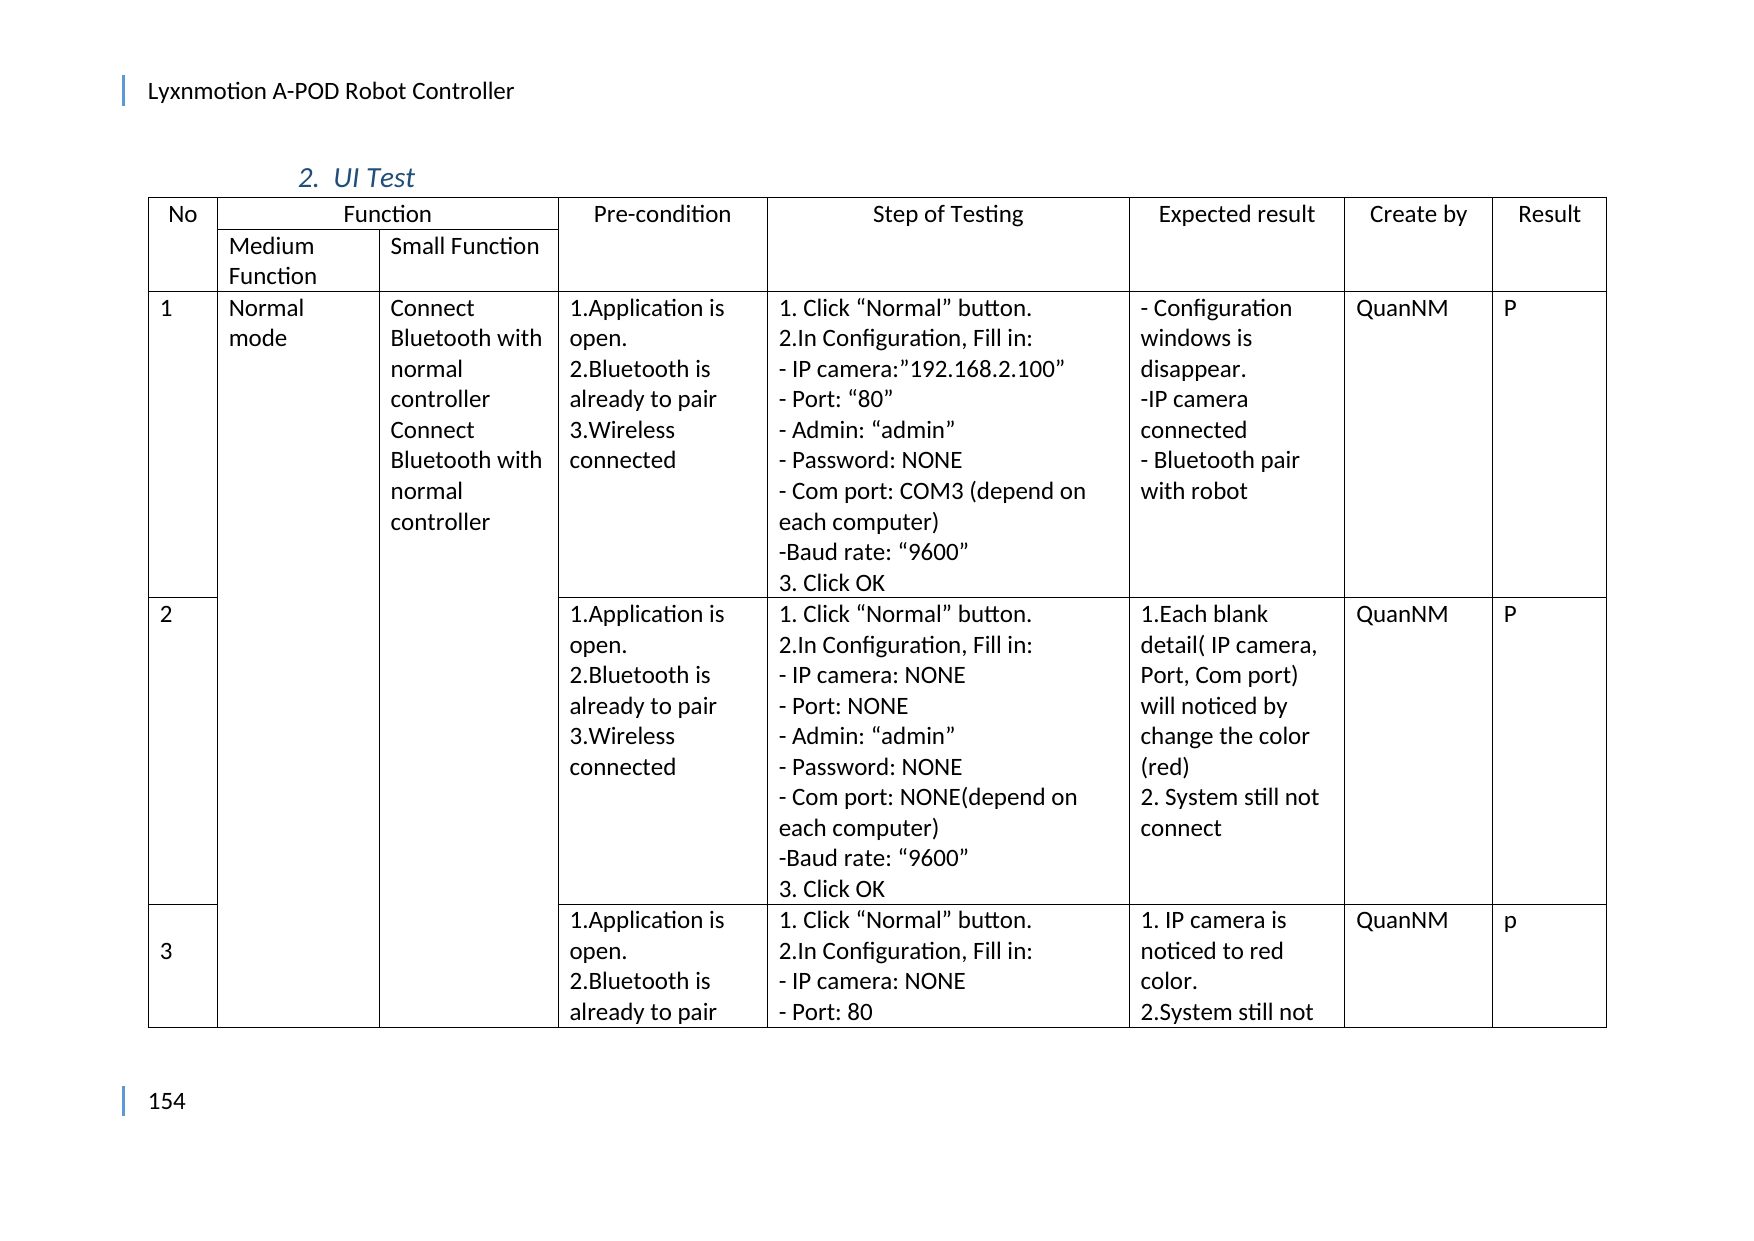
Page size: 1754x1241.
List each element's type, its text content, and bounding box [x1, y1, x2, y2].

table_cell 1.Each blank detail( IP camera, Port, Com port) will noticed by change the color (red) 2. System still not connect [1130, 598, 1344, 903]
table_header Create by [1345, 198, 1492, 291]
table_cell 3 [149, 905, 217, 1027]
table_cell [1130, 905, 1344, 1027]
subtitle UI Test [298, 159, 1606, 194]
table_header Expected result [1130, 198, 1344, 291]
table_cell Small Function [380, 230, 558, 291]
table_cell QuanNM [1345, 292, 1492, 597]
table_header No [149, 198, 217, 291]
table_cell - Configuration windows is disappear. -IP camera connected - Bluetooth pair with robot [1130, 292, 1344, 597]
table_header Pre-condition [559, 198, 767, 291]
table_header Function [218, 198, 558, 229]
table_cell p [1493, 905, 1606, 1027]
table_cell Normal mode [218, 292, 379, 1027]
table_header Step of Testing [768, 198, 1129, 291]
table_cell QuanNM [1345, 598, 1492, 903]
table_cell Connect Bluetooth with normal controller Connect Bluetooth with normal controller [380, 292, 558, 1027]
table_cell Medium Function [218, 230, 379, 291]
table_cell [559, 905, 767, 1027]
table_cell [768, 905, 1129, 1027]
table_cell 2 [149, 598, 217, 903]
table_cell 1. Click “Normal” button. 2.In Configuration, Fill in: - IP camera: NONE - Port: NONE - Admin: “admin” - Password: NONE - Com port: NONE(depend on each computer) -Baud rate: “9600” 3. Click OK [768, 598, 1129, 903]
table_cell 1 [149, 292, 217, 597]
table_cell P [1493, 292, 1606, 597]
table_cell 1.Application is open. 2.Bluetooth is already to pair 3.Wireless connected [559, 598, 767, 903]
table_cell QuanNM [1345, 905, 1492, 1027]
table_header Result [1493, 198, 1606, 291]
table_cell 1.Application is open. 2.Bluetooth is already to pair 3.Wireless connected [559, 292, 767, 597]
table_cell 1. Click “Normal” button. 2.In Configuration, Fill in: - IP camera:”192.168.2.100” - Port: “80” - Admin: “admin” - Password: NONE - Com port: COM3 (depend on each computer) -Baud rate: “9600” 3. Click OK [768, 292, 1129, 597]
table_cell P [1493, 598, 1606, 903]
